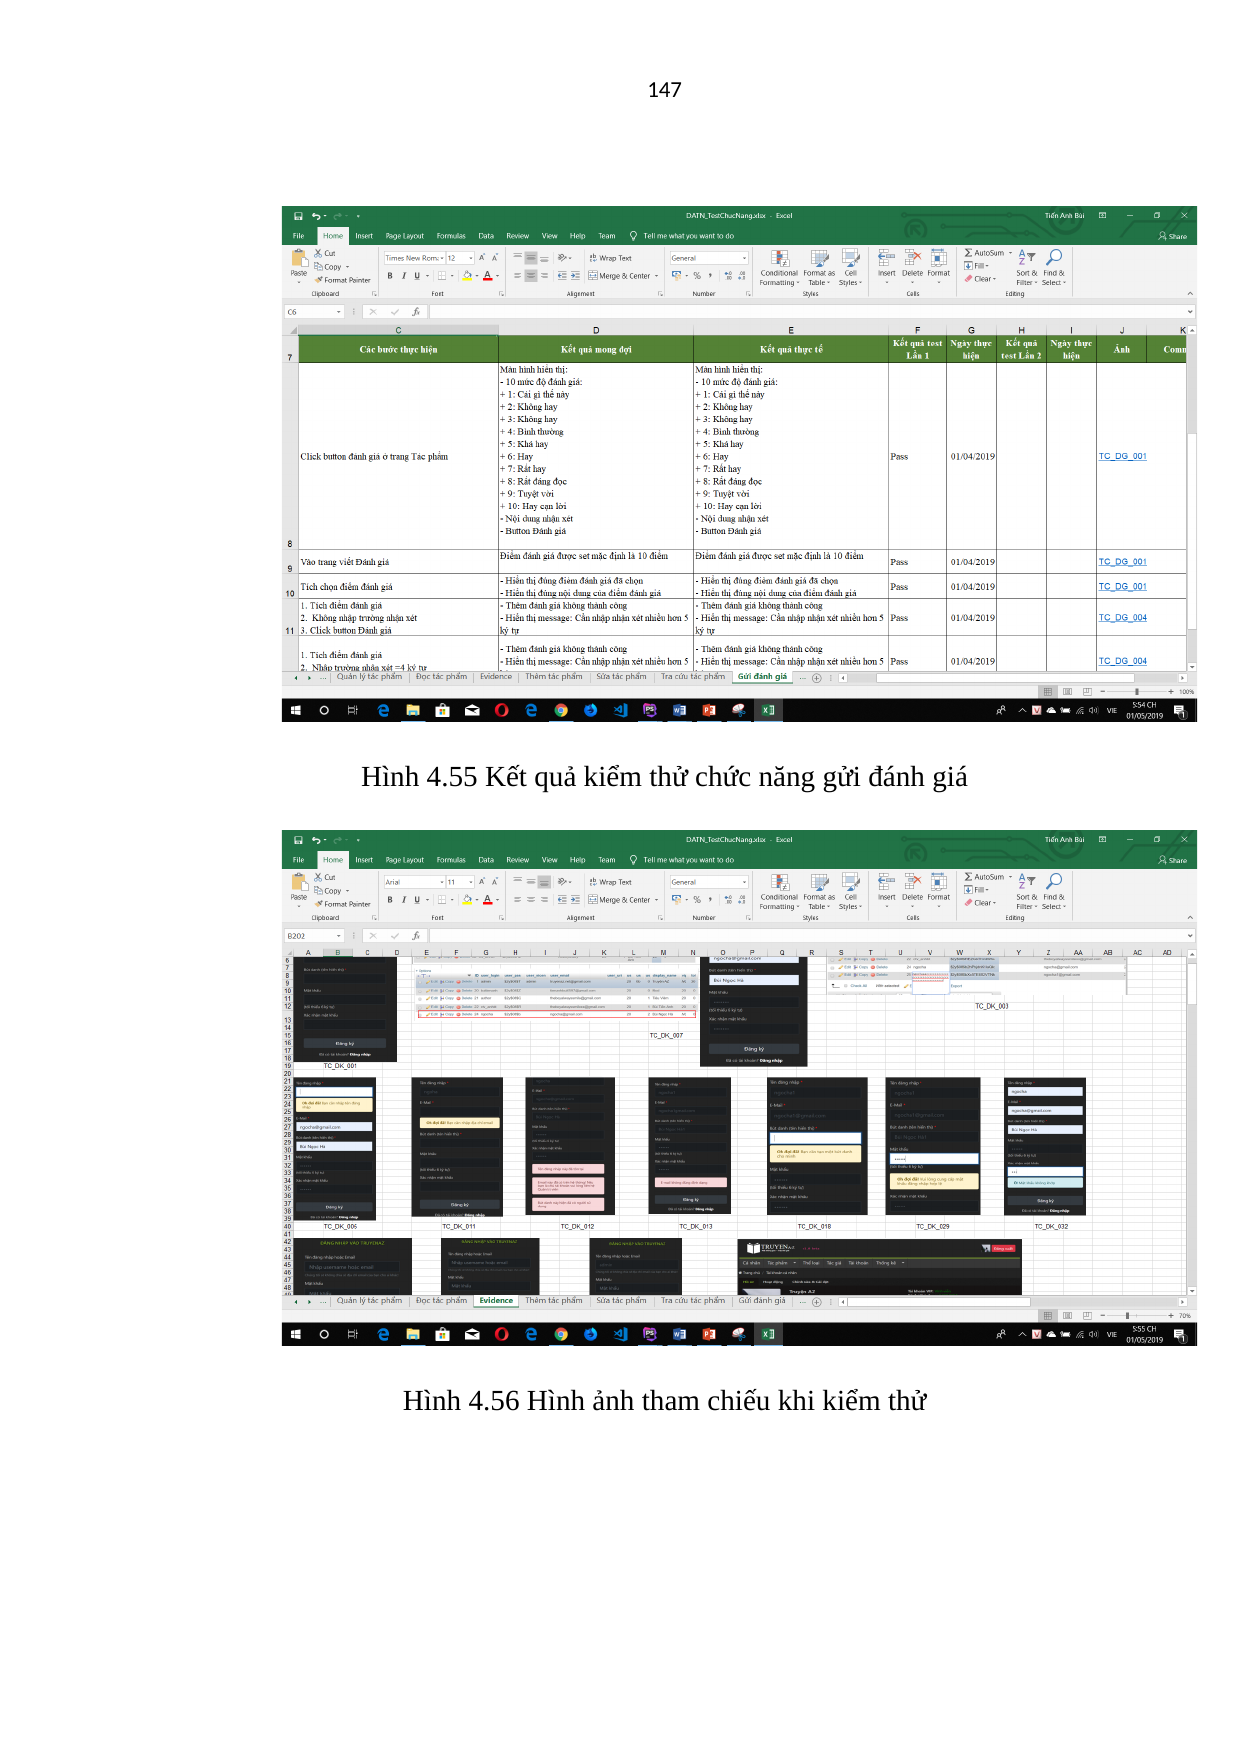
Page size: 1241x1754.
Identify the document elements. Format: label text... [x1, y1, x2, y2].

picture [281, 830, 1198, 1346]
picture [281, 206, 1198, 722]
